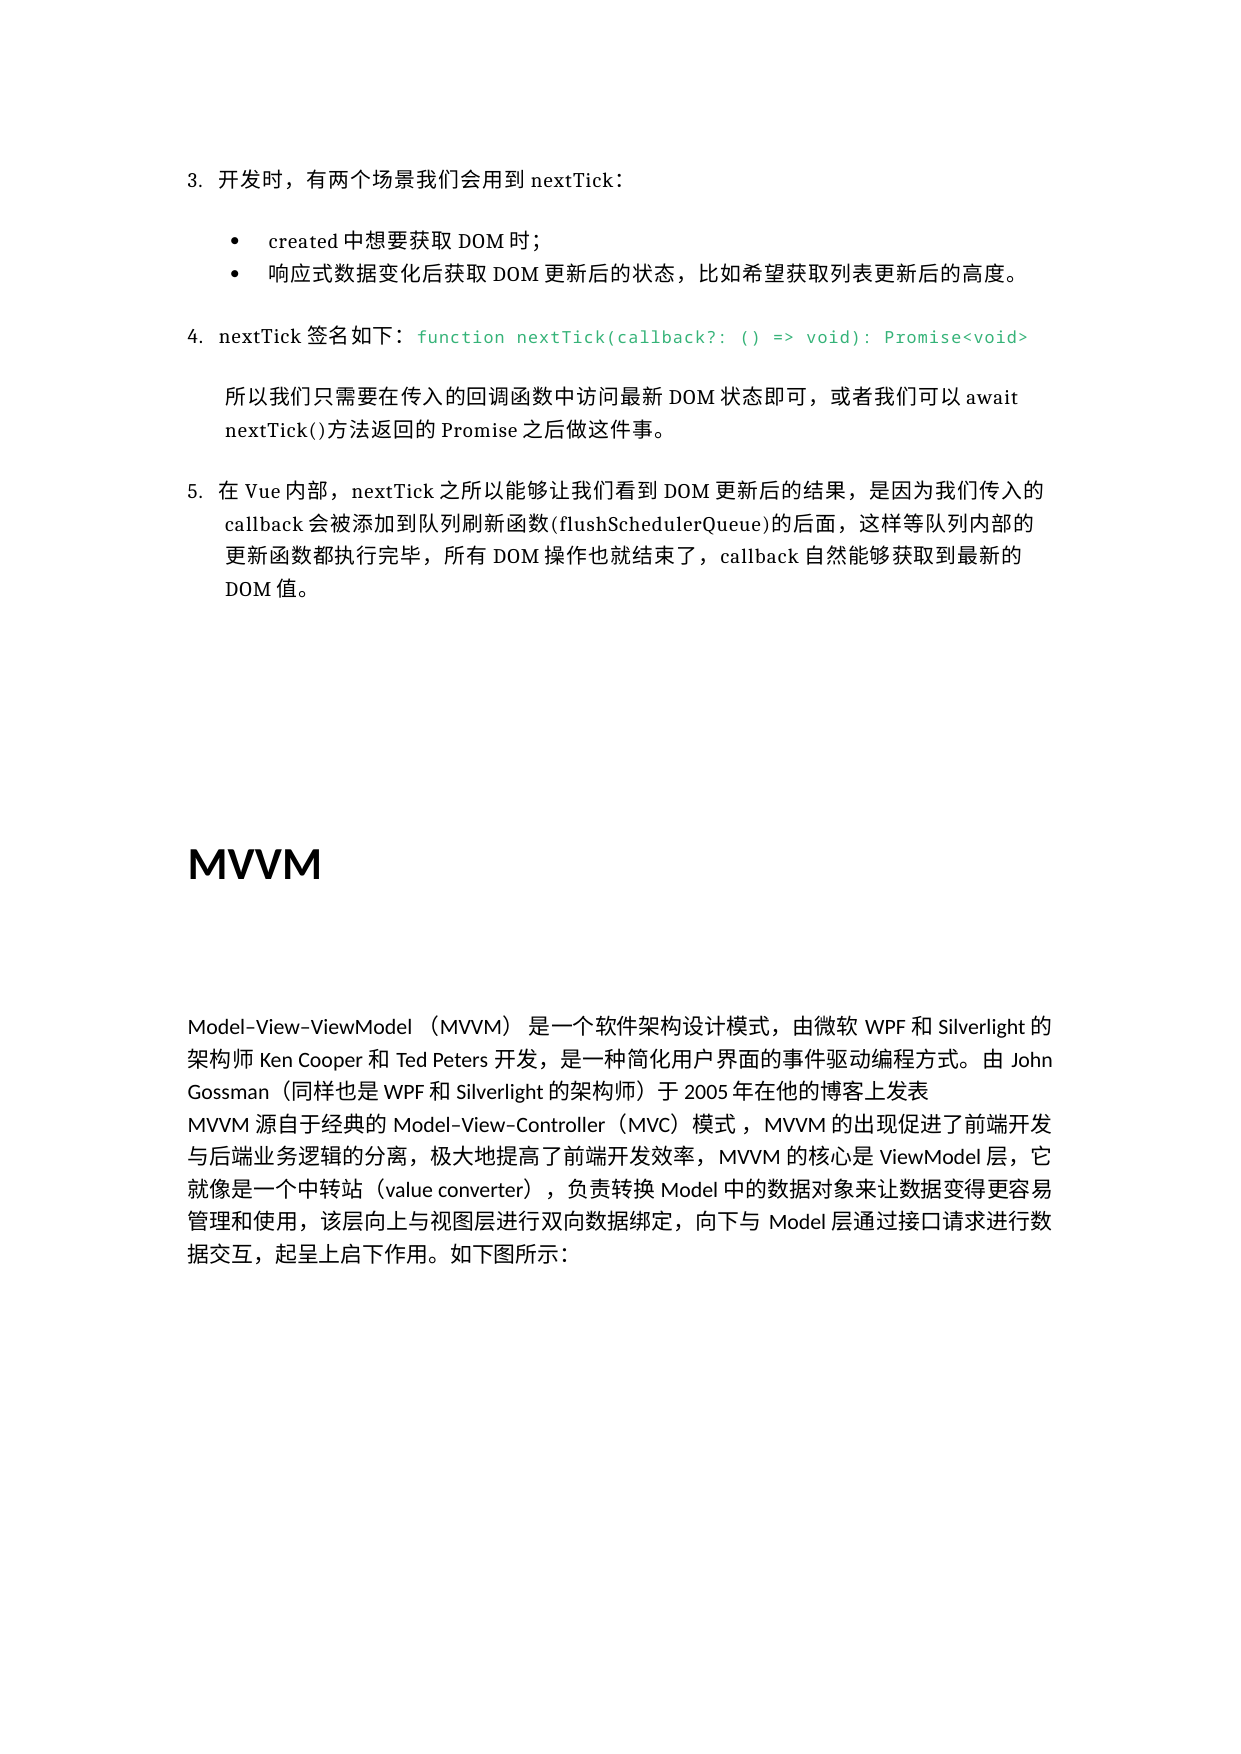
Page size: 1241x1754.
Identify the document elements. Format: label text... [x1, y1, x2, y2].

text MVVM 源自于经典的 Model–View–Controller（MVC）模式 ，MVVM 的出现促进了前端开发与后端业务逻辑的分离，极大地提高了前端开发效率，MVVM 的核心是 ViewModel 层，它就像是一个中转站（value converter），负责转换 Model 中的数据对象来让数据变得更容易管理和使用，该层向上与视图层进行双向数据绑定，向下与 Model 层通过接口请求进行数据交互，起呈上启下作用。如下图所示： [187, 1106, 1053, 1269]
subtitle MVVM [187, 831, 1053, 896]
list 响应式数据变化后获取DOM更新后的状态，比如希望获取列表更新后的高度。 [231, 256, 1053, 289]
list 在Vue内部，nextTick之所以能够让我们看到DOM更新后的结果，是因为我们传入的callback会被添加到队列刷新函数(flushSchedulerQueue)的后面，这样等队列内部的更新函数都执行完毕，所有DOM操作也就结束了，callback自然能够获取到最新的DOM值。 [187, 474, 1046, 604]
list created中想要获取DOM时； [231, 224, 1053, 256]
text 所以我们只需要在传入的回调函数中访问最新DOM状态即可，或者我们可以await nextTick()方法返回的Promise之后做这件事。 [225, 379, 1046, 444]
list nextTick签名如下：function nextTick(callback?: () => void): Promise<void> [187, 318, 1046, 350]
list 开发时，有两个场景我们会用到nextTick： [187, 162, 1046, 194]
text Model–View–ViewModel （MVVM） 是一个软件架构设计模式，由微软 WPF 和 Silverlight 的架构师 Ken Cooper 和 Ted Peters 开发，是一种简化用户界面的事件驱动编程方式。由 John Gossman（同样也是 WPF 和 Silverlight 的架构师）于2005年在他的博客上发表 [187, 1009, 1053, 1106]
